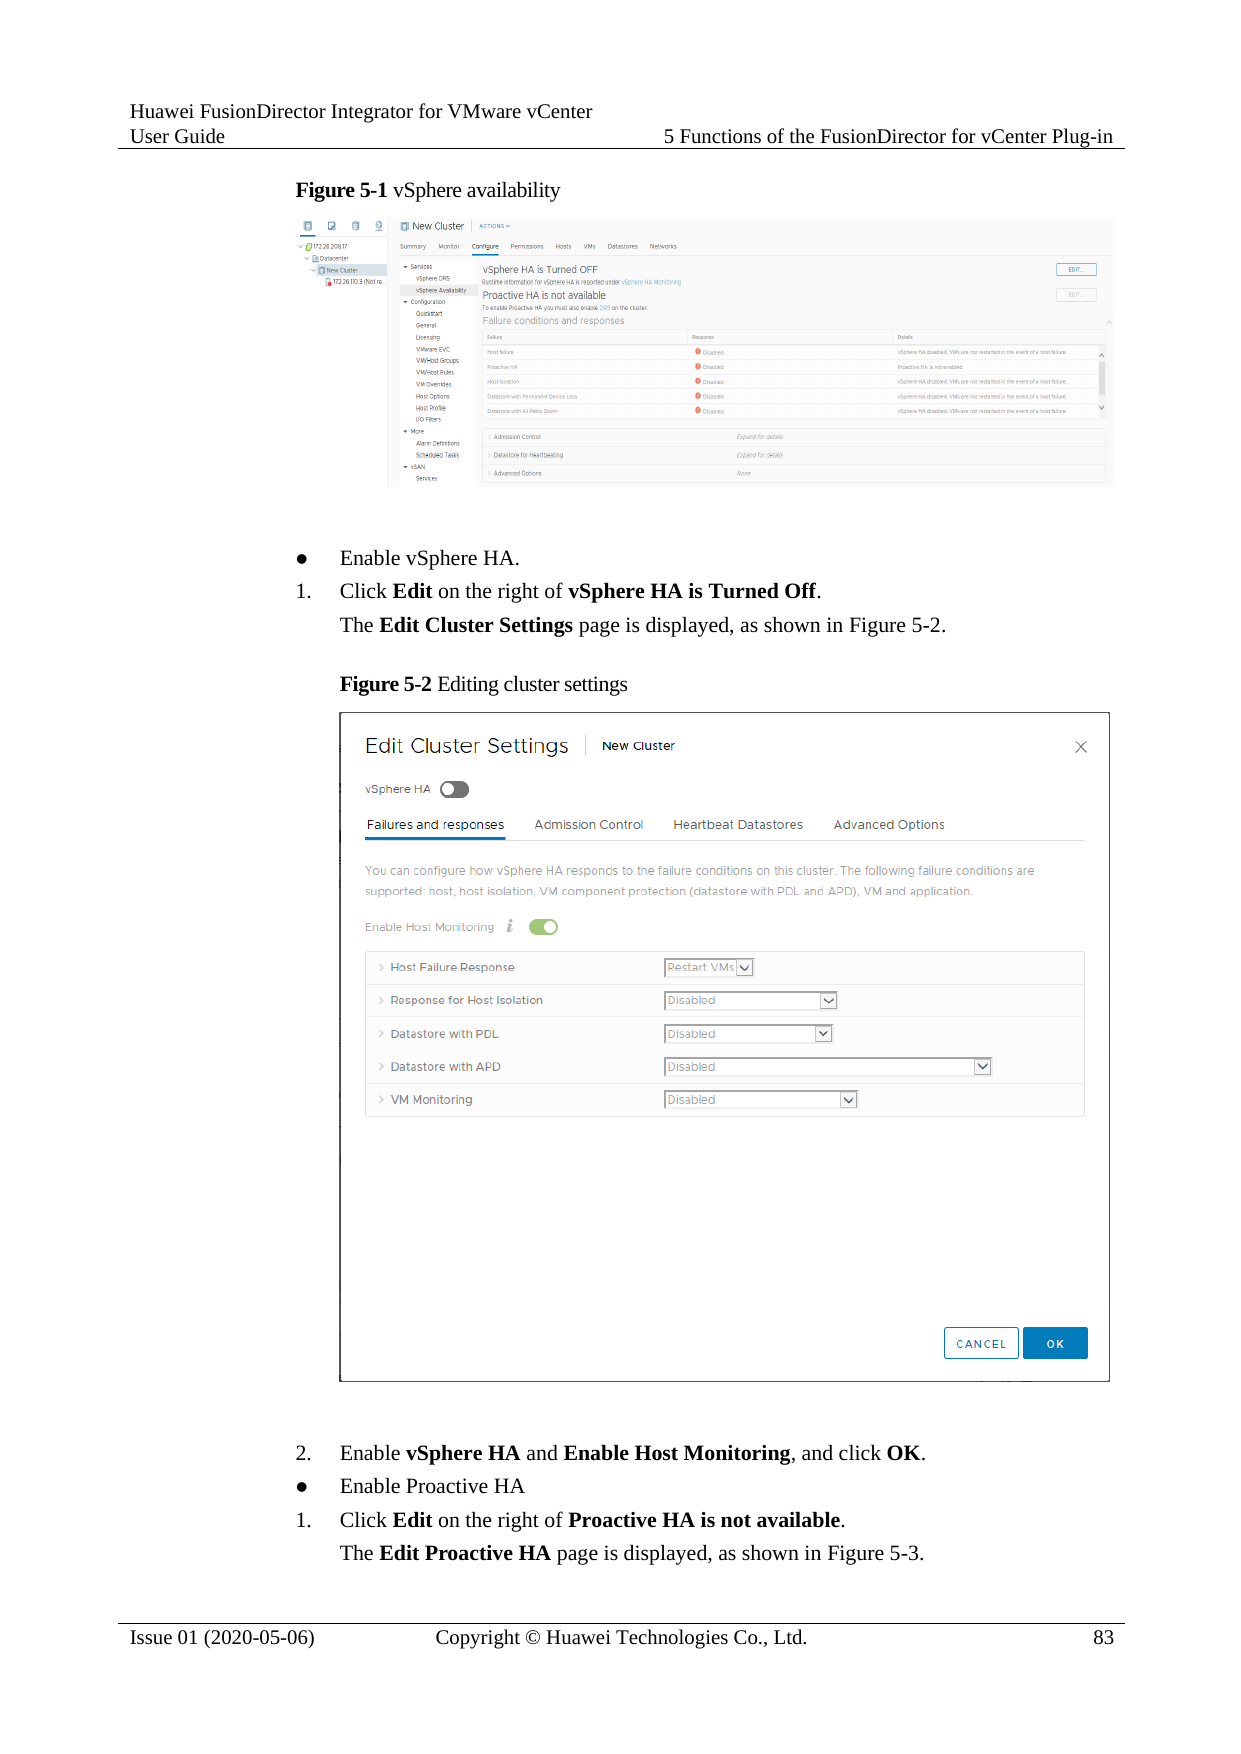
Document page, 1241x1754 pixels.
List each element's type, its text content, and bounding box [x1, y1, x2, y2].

list Enable vSphere HA and Enable Host Monitoring, and click OK. [295, 1440, 1122, 1465]
list Click Edit on the right of vSphere HA is Turned Off. [295, 578, 1122, 604]
list Enable Proactive HA [295, 1473, 1122, 1498]
list Click Edit on the right of Proactive HA is not available. [295, 1507, 1122, 1532]
list Enable vSphere HA. [295, 545, 1122, 570]
text vSphere availability [295, 177, 1122, 202]
text Editing cluster settings [339, 671, 1122, 696]
picture [339, 712, 1110, 1382]
list The Edit Proactive HA page is displayed, as shown in Figure 5-71. [339, 1540, 1122, 1566]
list The Edit Cluster Settings page is displayed, as shown in Figure 5-70. [339, 612, 1122, 637]
picture [295, 218, 1115, 487]
